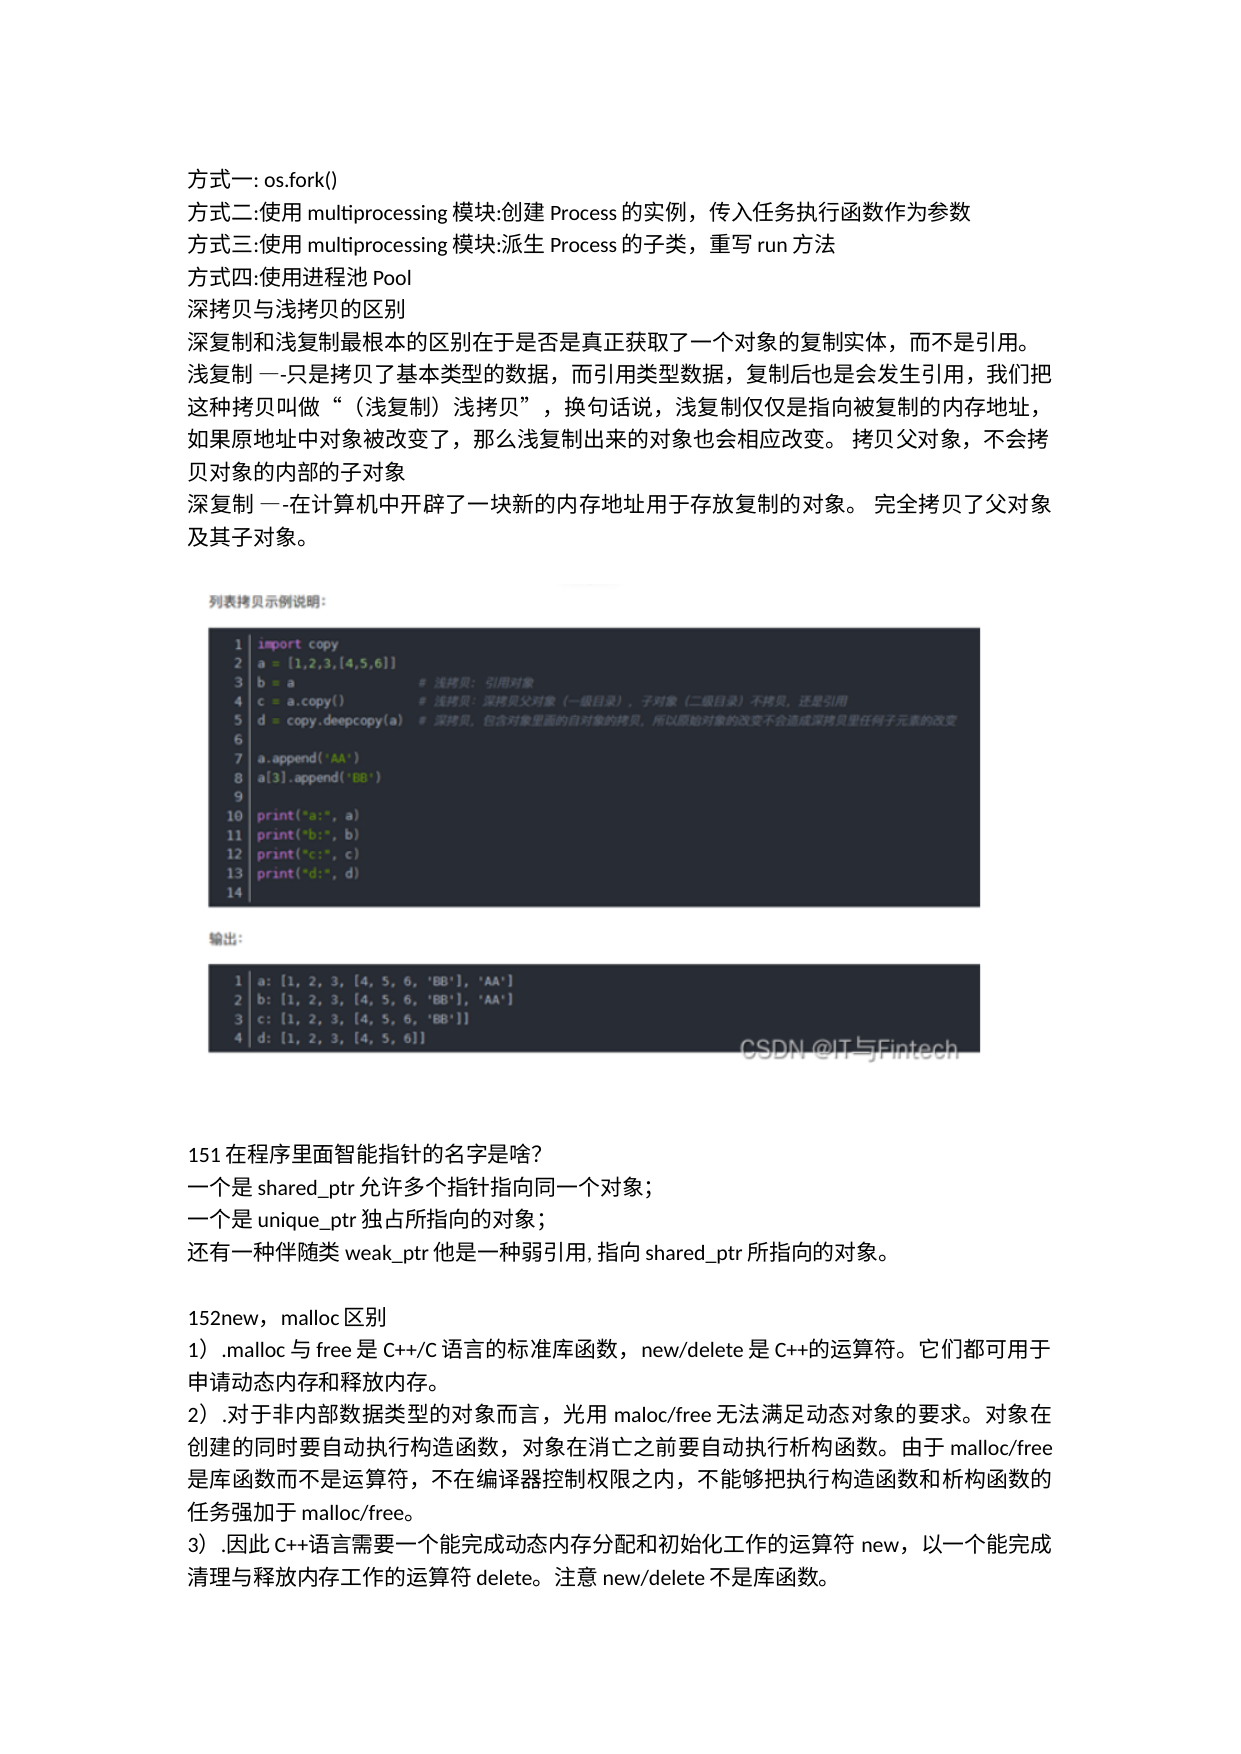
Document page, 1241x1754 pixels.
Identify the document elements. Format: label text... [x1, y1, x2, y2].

picture [187, 584, 1053, 1082]
text 一个是unique_ptr独占所指向的对象； [187, 1202, 1053, 1234]
text 1）.malloc与free是C++/C语言的标准库函数，new/delete是C++的运算符。它们都可用于申请动态内存和释放内存。 [187, 1332, 1053, 1397]
text 方式一: os.fork() [187, 162, 1053, 194]
text 深复制和浅复制最根本的区别在于是否是真正获取了一个对象的复制实体，而不是引用。 [187, 324, 1053, 357]
text 方式四:使用进程池Pool [187, 259, 1053, 292]
text 深复制 —-在计算机中开辟了一块新的内存地址用于存放复制的对象。 完全拷贝了父对象及其子对象。 [187, 487, 1053, 552]
text 3）.因此C++语言需要一个能完成动态内存分配和初始化工作的运算符new，以一个能完成清理与释放内存工作的运算符delete。注意new/delete不是库函数。 [187, 1527, 1053, 1592]
text 方式二:使用multiprocessing模块:创建Process的实例，传入任务执行函数作为参数 [187, 194, 1053, 227]
text 还有一种伴随类weak_ptr他是一种弱引用, 指向shared_ptr所指向的对象。 [187, 1234, 1053, 1267]
text 一个是shared_ptr允许多个指针指向同一个对象； [187, 1169, 1053, 1202]
text 浅复制 —-只是拷贝了基本类型的数据，而引用类型数据，复制后也是会发生引用，我们把这种拷贝叫做“（浅复制）浅拷贝”，换句话说，浅复制仅仅是指向被复制的内存地址，如果原地址中对象被改变了，那么浅复制出来的对象也会相应改变。 拷贝父对象，不会拷贝对象的内部的子对象 [187, 357, 1053, 487]
text 151在程序里面智能指针的名字是啥？ [187, 1137, 1053, 1169]
text 方式三:使用multiprocessing模块:派生Process的子类，重写run方法 [187, 227, 1053, 259]
text 2）.对于非内部数据类型的对象而言，光用maloc/free无法满足动态对象的要求。对象在创建的同时要自动执行构造函数，对象在消亡之前要自动执行析构函数。由于malloc/free是库函数而不是运算符，不在编译器控制权限之内，不能够把执行构造函数和析构函数的任务强加于malloc/free。 [187, 1397, 1053, 1527]
text 152new，malloc区别 [187, 1299, 1053, 1332]
text 深拷贝与浅拷贝的区别 [187, 292, 1053, 324]
